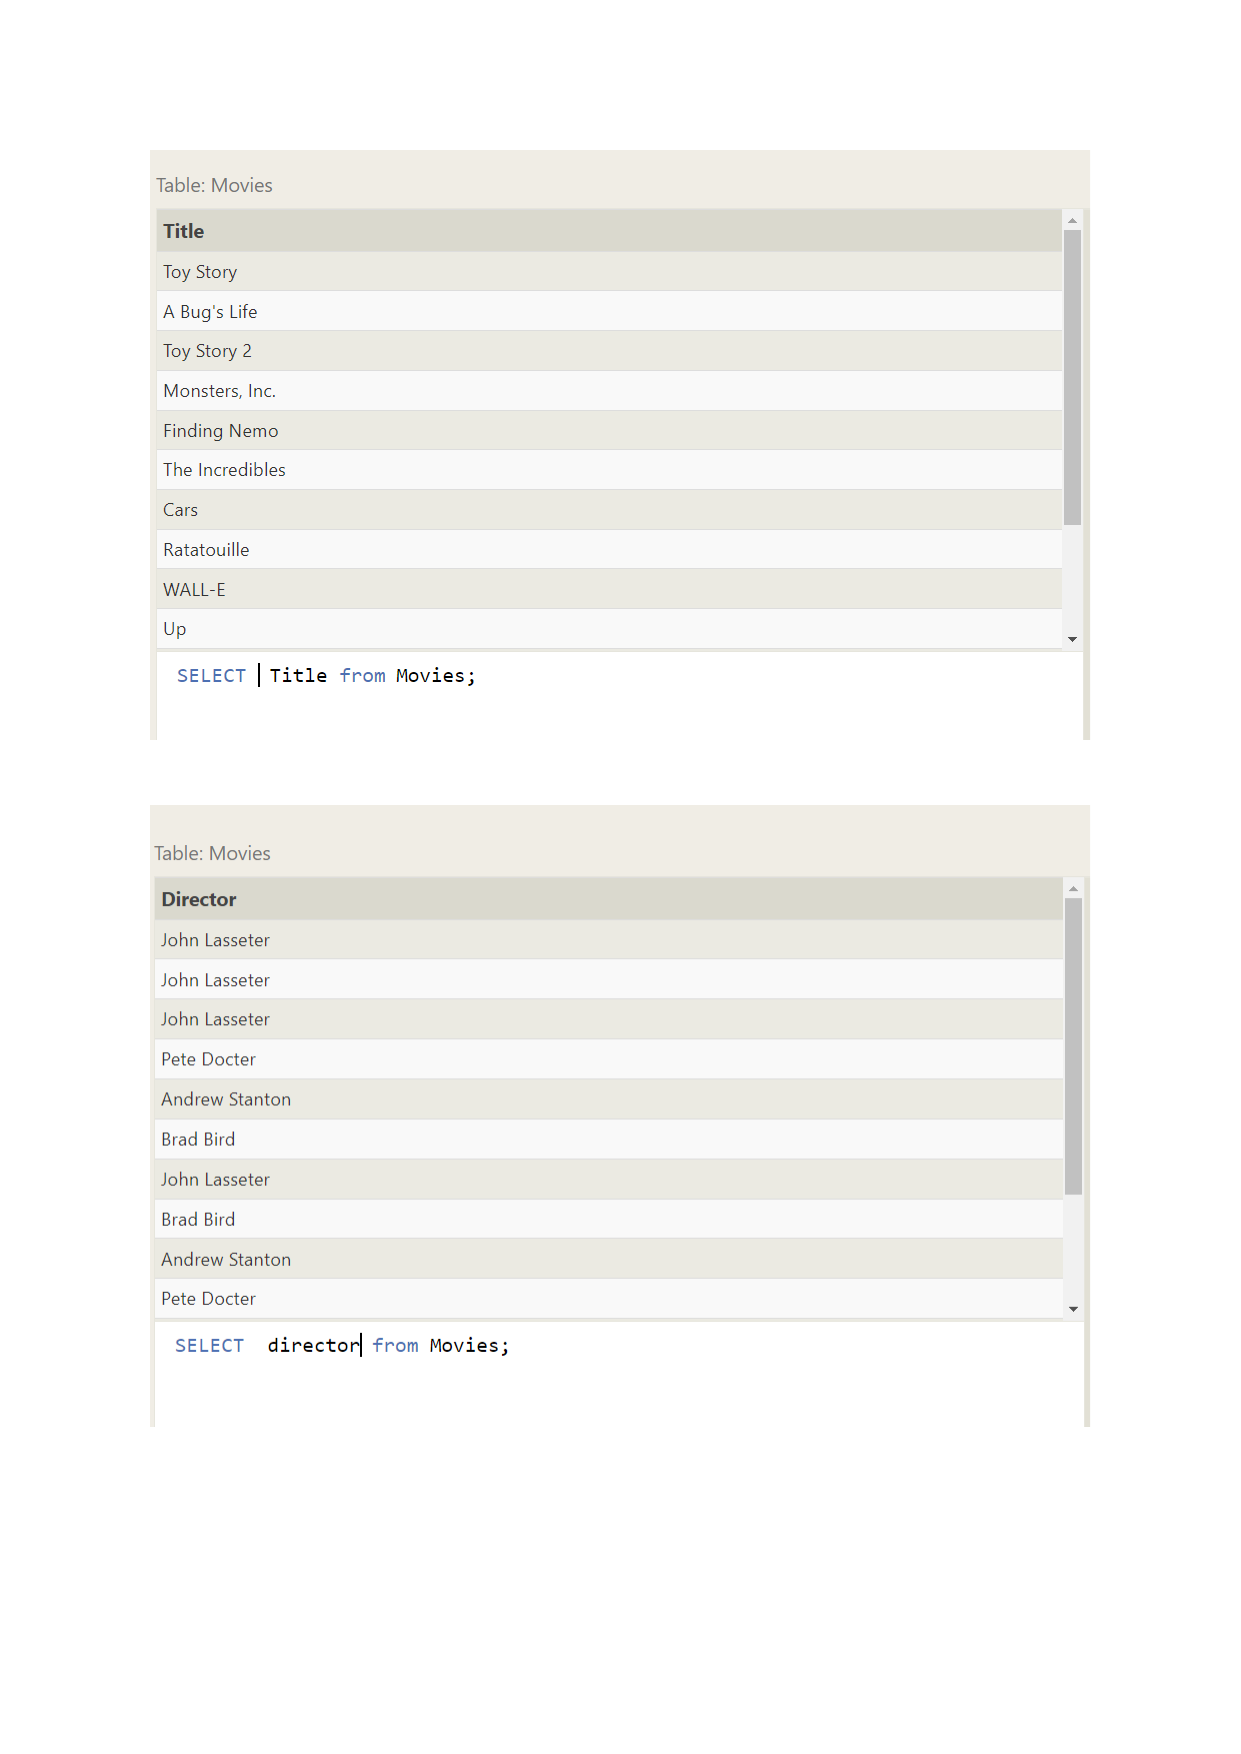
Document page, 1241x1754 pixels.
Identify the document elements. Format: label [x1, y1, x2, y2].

picture [150, 805, 1091, 1427]
picture [150, 150, 1091, 740]
